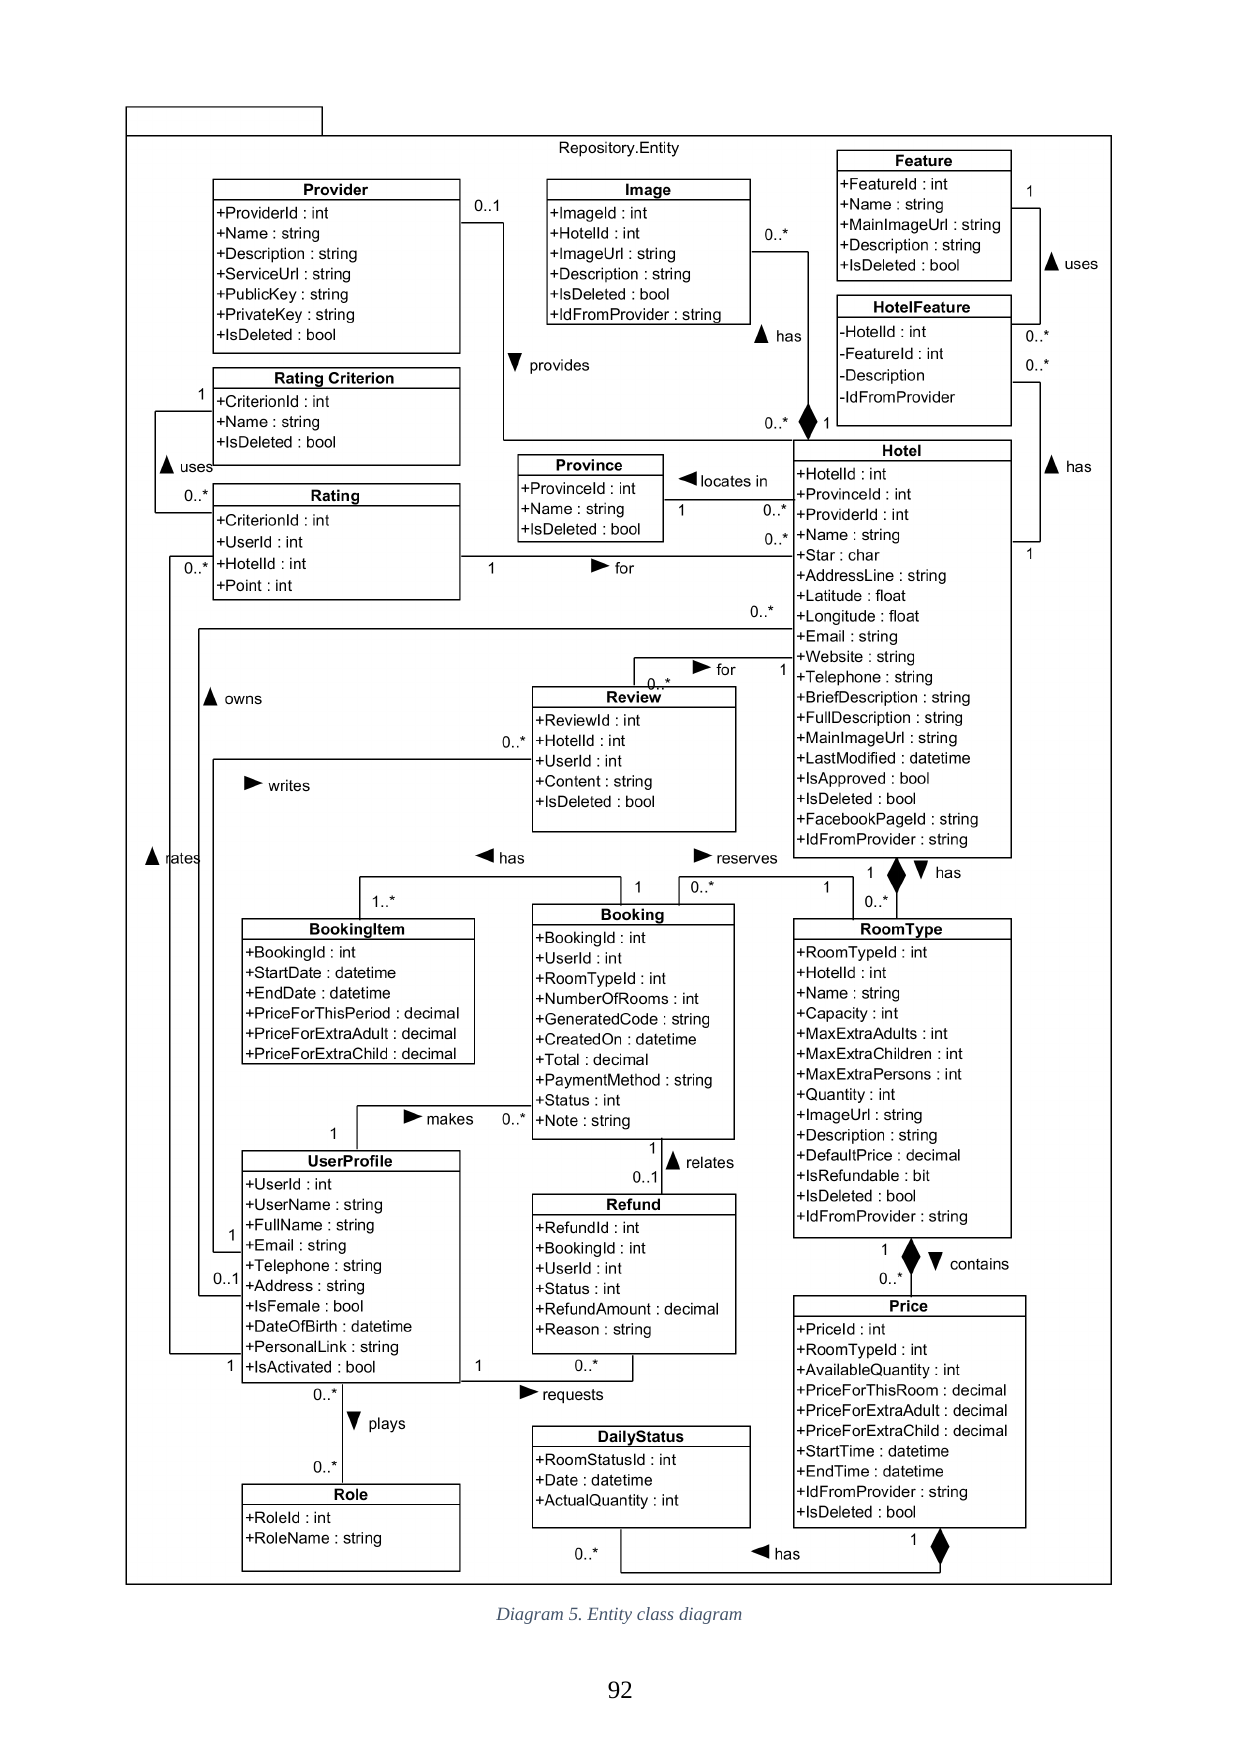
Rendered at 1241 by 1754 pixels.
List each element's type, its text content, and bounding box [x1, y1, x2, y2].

picture [123, 103, 1118, 1585]
text Diagram 5. Entity class diagram [94, 1603, 1146, 1625]
